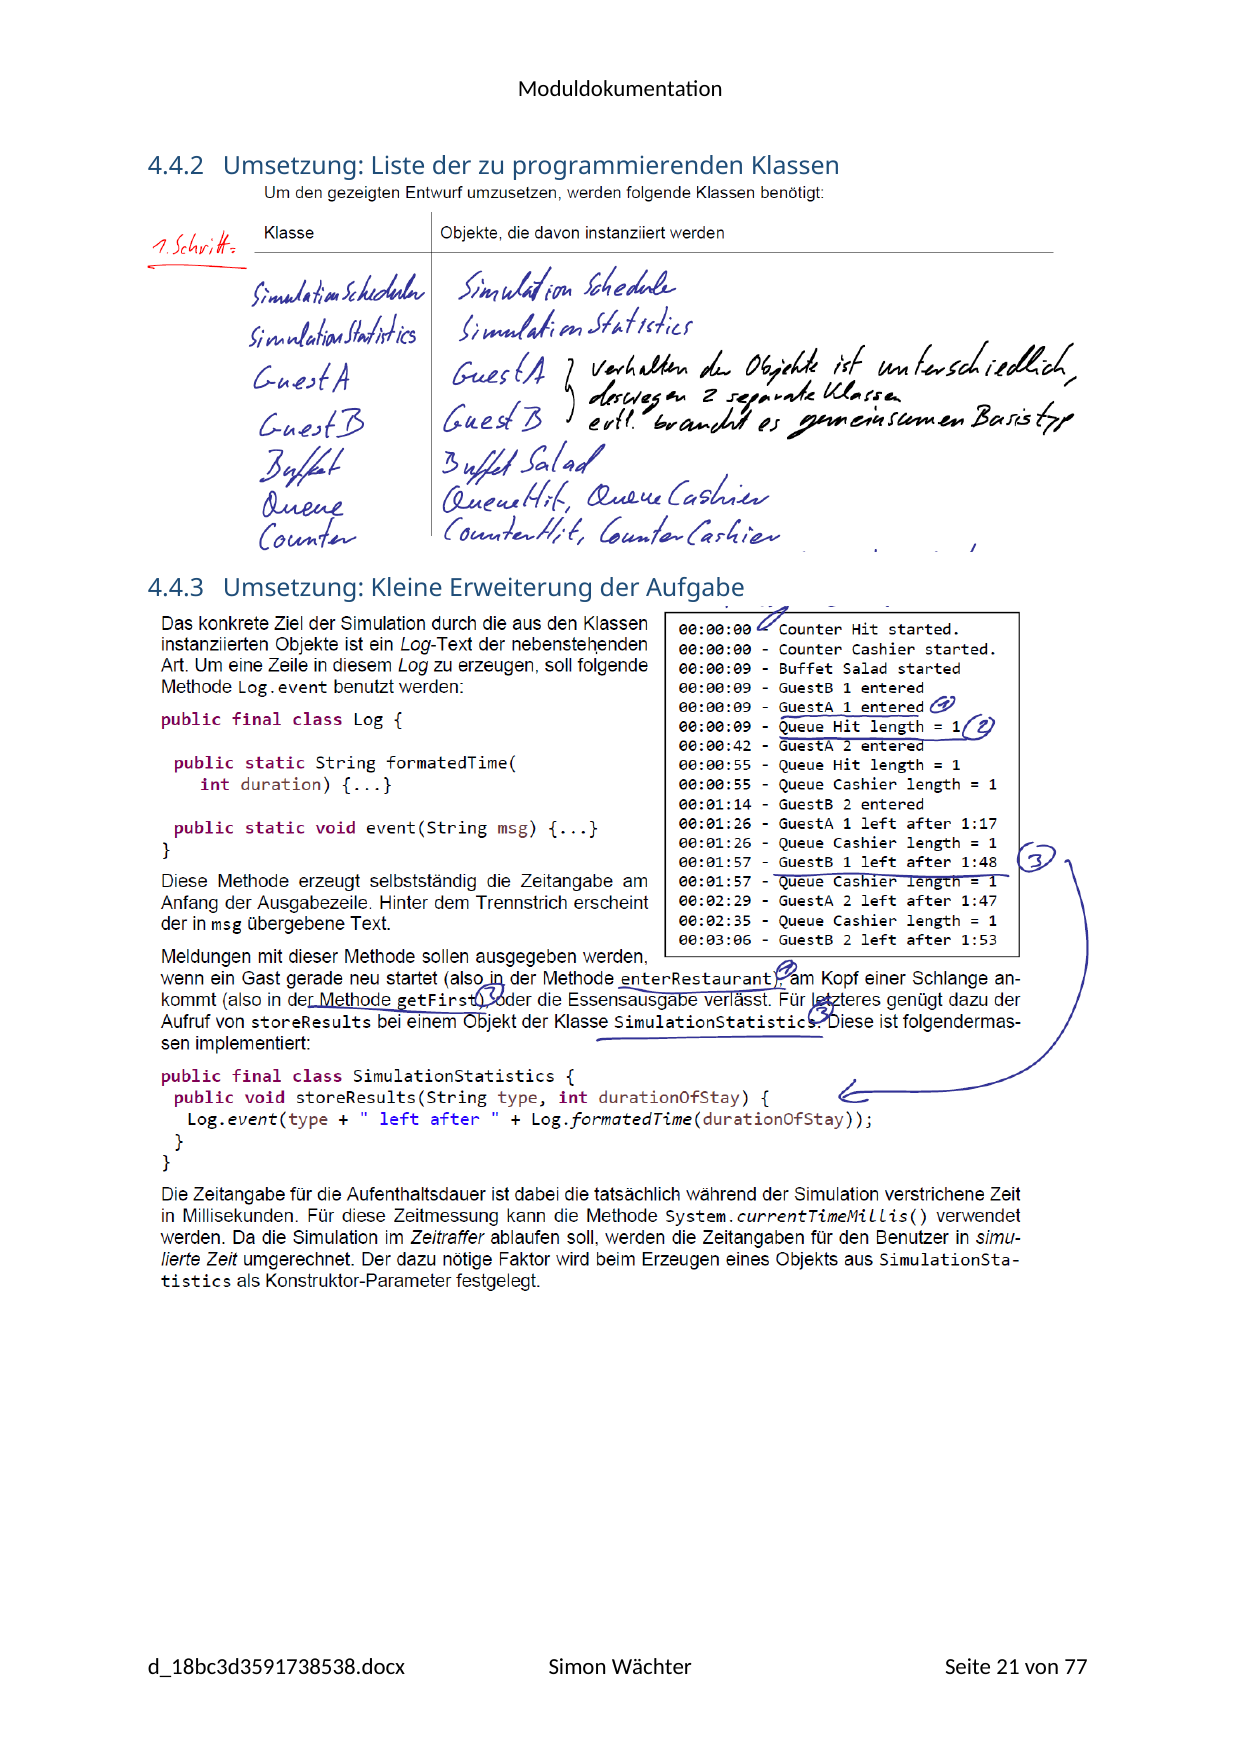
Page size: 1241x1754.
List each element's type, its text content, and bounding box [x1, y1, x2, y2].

picture [147, 184, 1093, 552]
picture [147, 606, 1093, 1298]
subtitle Umsetzung: Kleine Erweiterung der Aufgabe [148, 570, 1093, 604]
subtitle Umsetzung: Liste der zu programmierenden Klassen [148, 148, 1093, 182]
